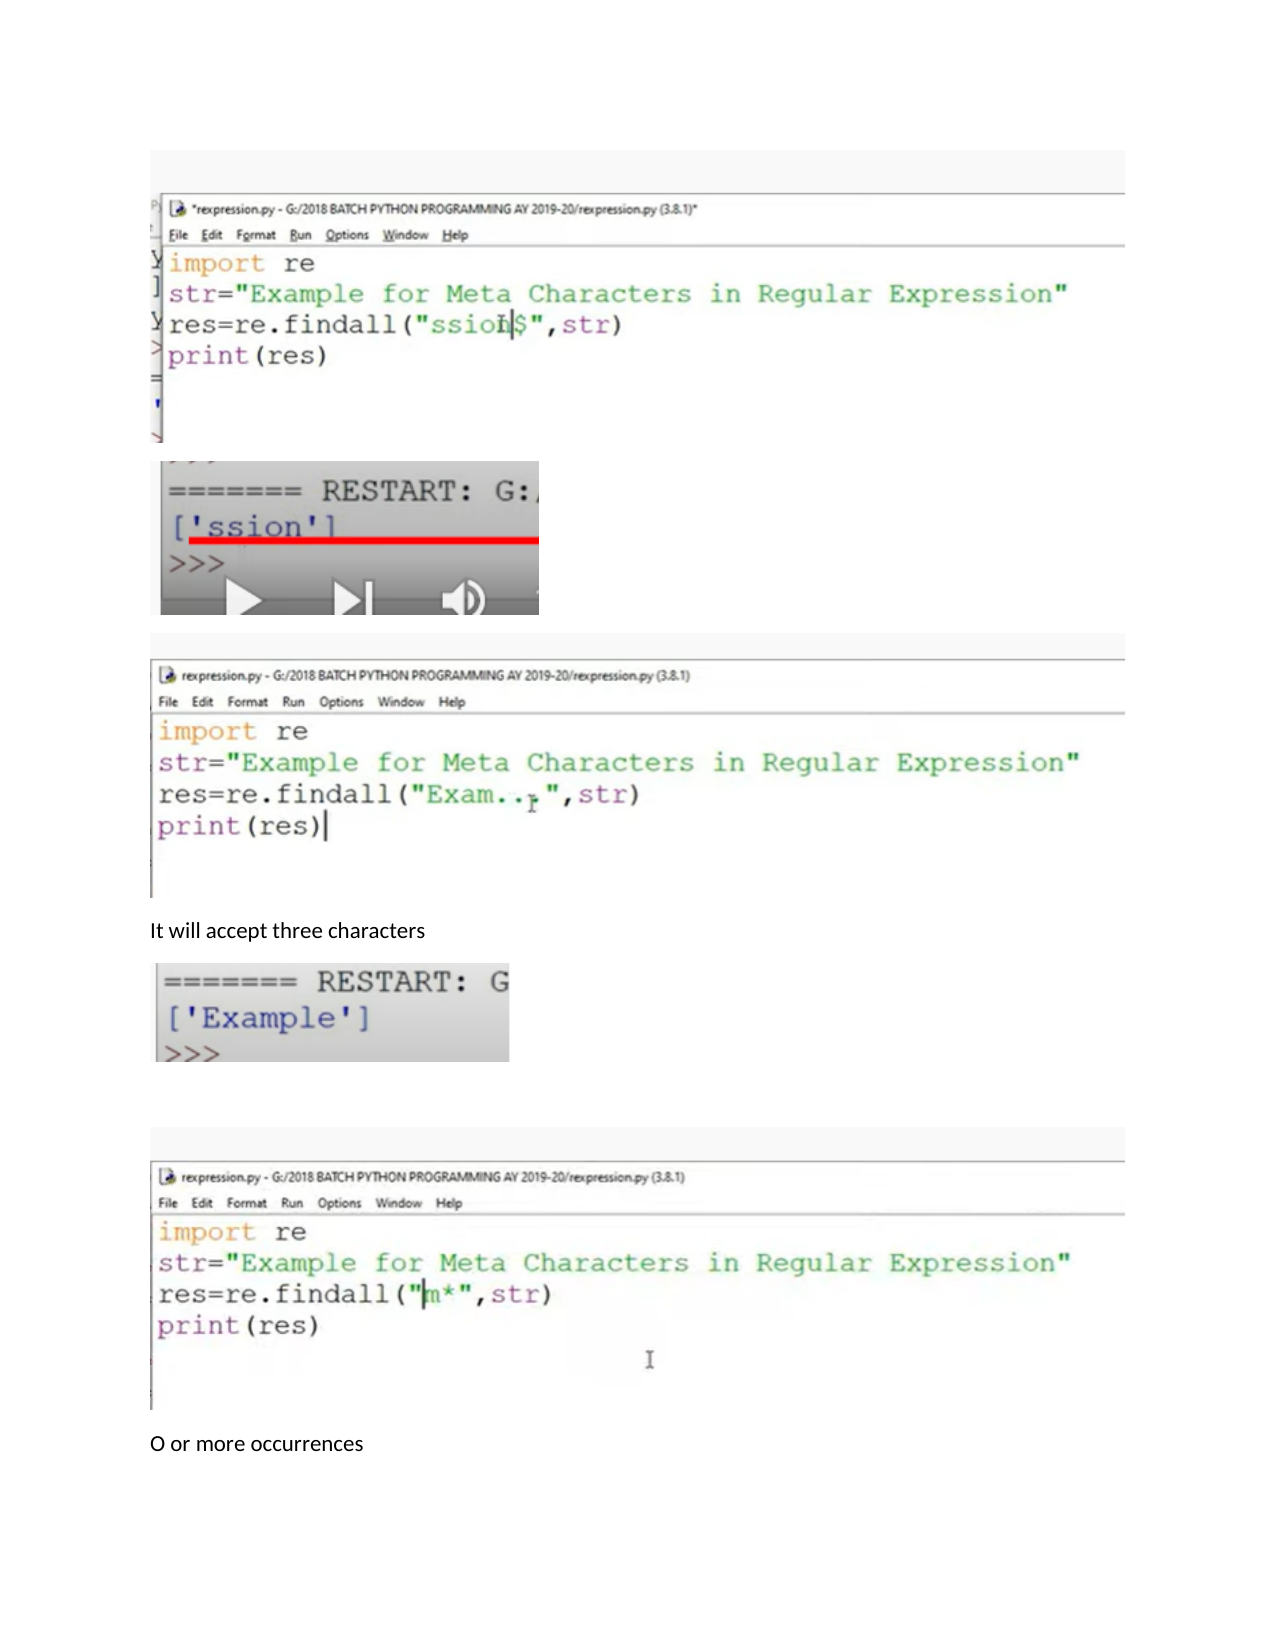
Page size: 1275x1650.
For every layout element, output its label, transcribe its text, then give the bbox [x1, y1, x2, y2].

picture [150, 150, 1125, 443]
picture [150, 461, 539, 615]
text It will accept three characters [150, 916, 1125, 944]
picture [150, 1127, 1125, 1410]
picture [150, 963, 510, 1062]
text O or more occurrences [150, 1429, 1125, 1457]
picture [150, 633, 1125, 898]
